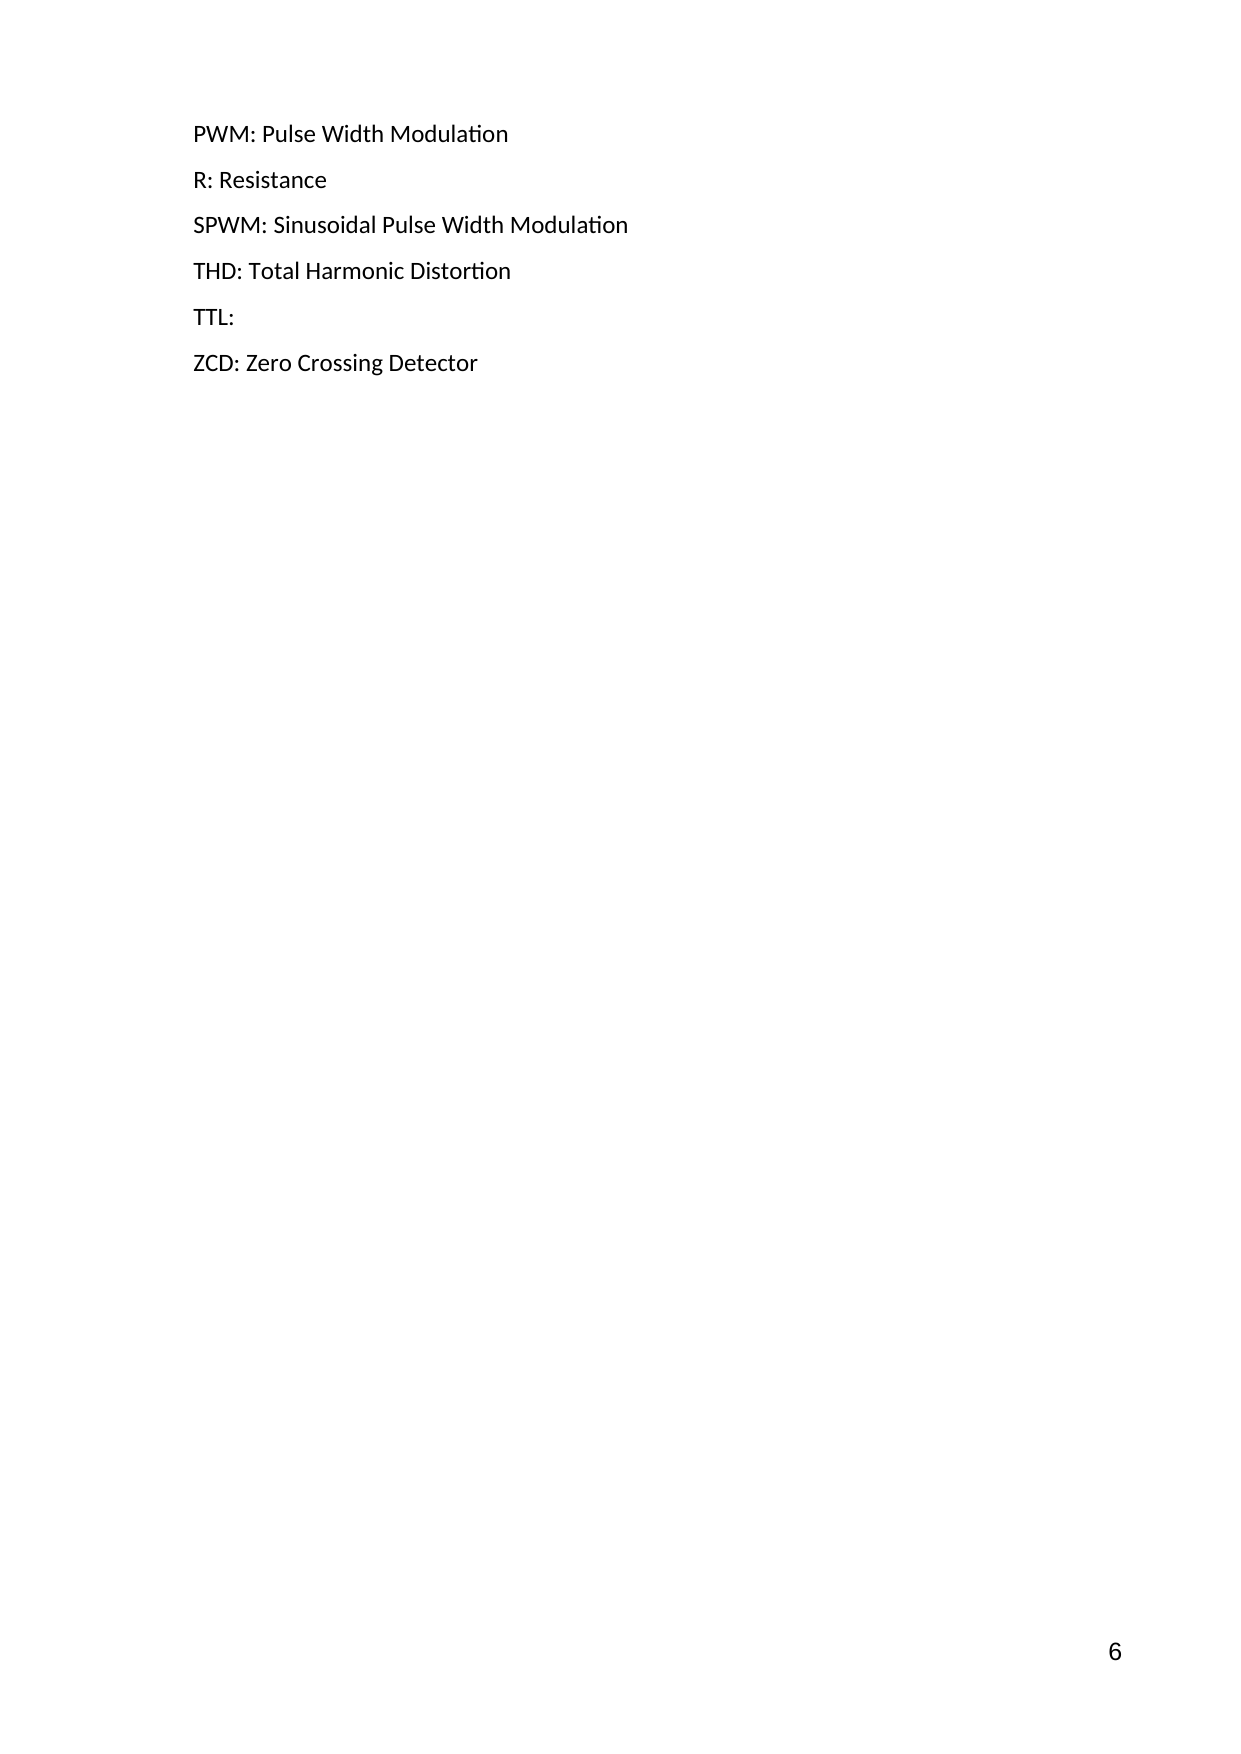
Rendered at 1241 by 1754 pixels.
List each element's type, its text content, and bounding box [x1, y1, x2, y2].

text ZCD: Zero Crossing Detector [193, 347, 1122, 377]
text THD: Total Harmonic Distortion [193, 255, 1122, 286]
text TTL: [193, 301, 1122, 332]
text SPWM: Sinusoidal Pulse Width Modulation [193, 209, 1122, 240]
text PWM: Pulse Width Modulation [193, 118, 1122, 149]
text R: Resistance [193, 164, 1122, 194]
